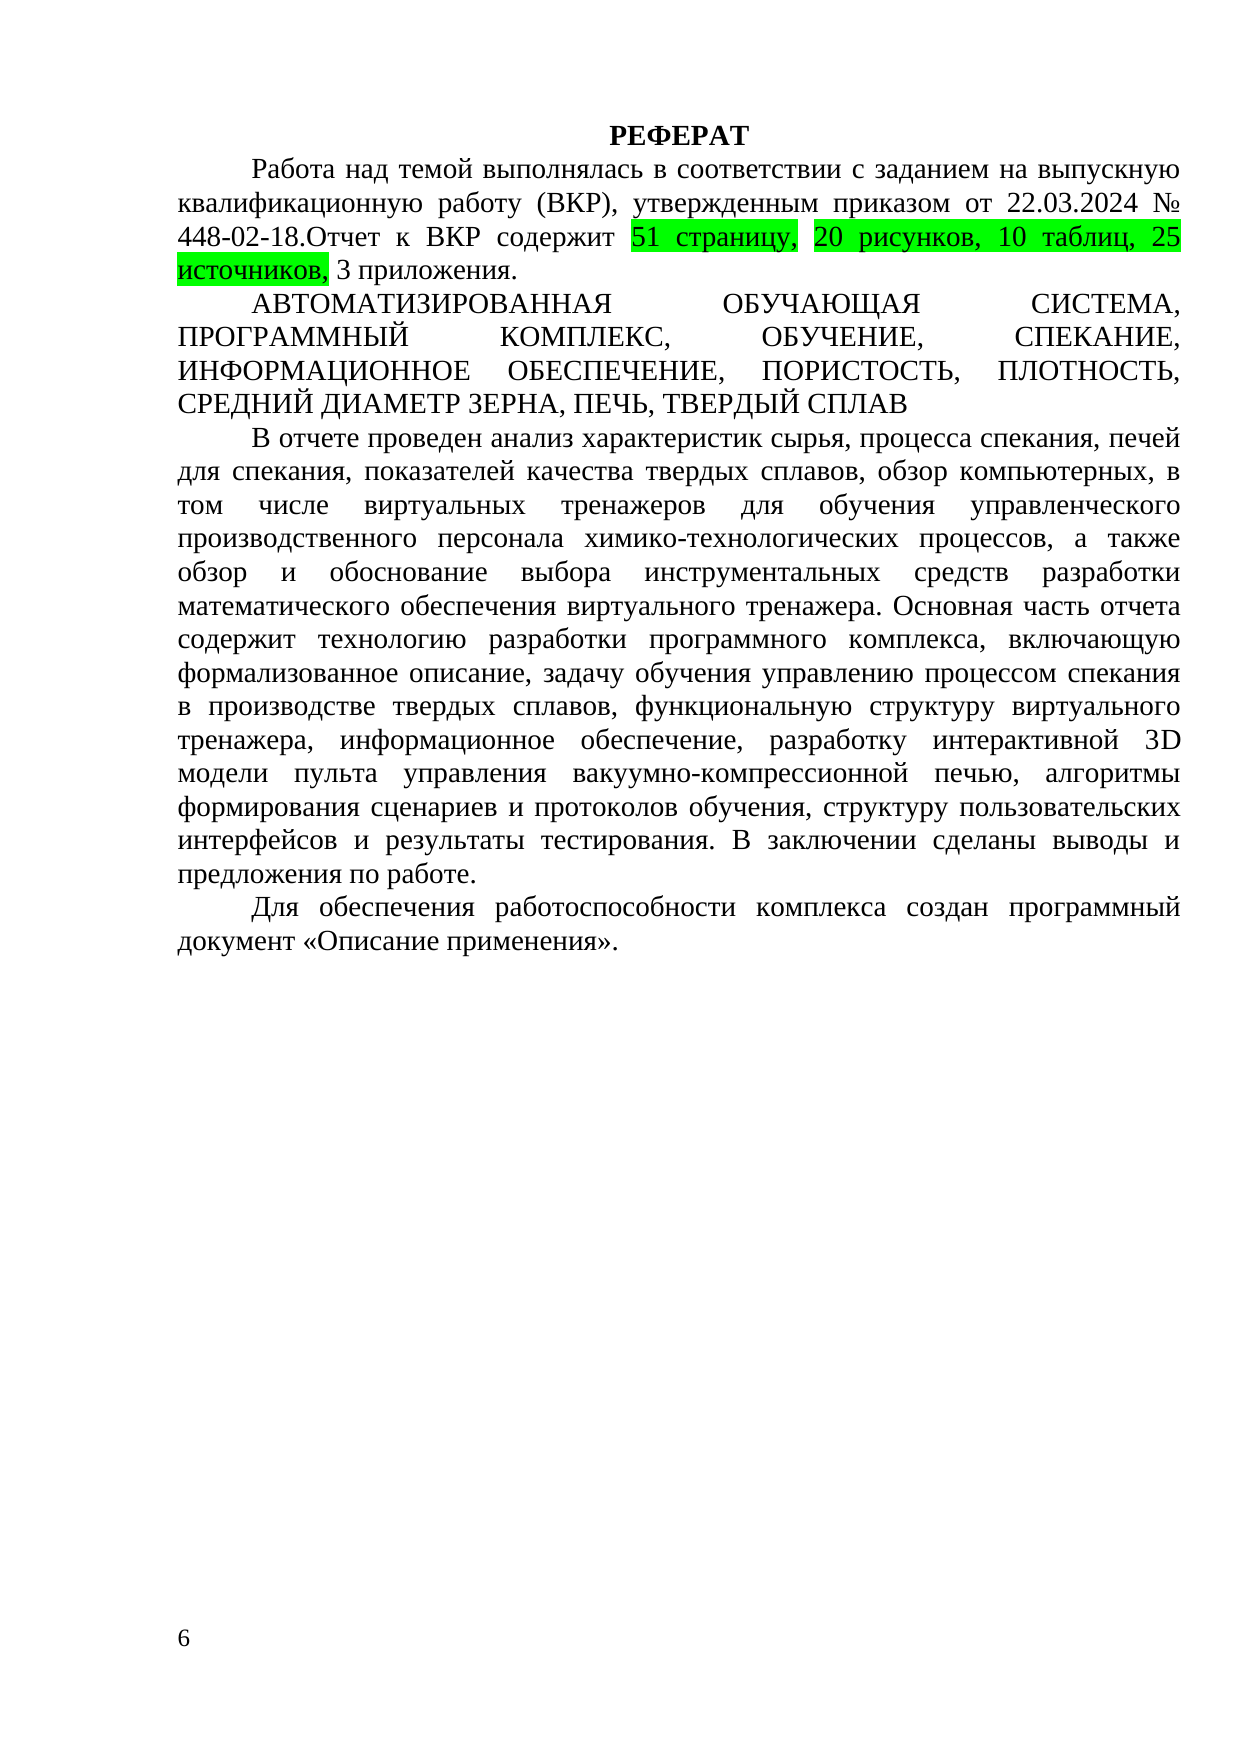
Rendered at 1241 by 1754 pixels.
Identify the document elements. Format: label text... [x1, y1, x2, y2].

text В отчете проведен анализ характеристик сырья, процесса спекания, печей для спекания, показателей качества твердых сплавов, обзор компьютерных, в том числе виртуальных тренажеров для обучения управленческого производственного персонала химико-технологических процессов, а также обзор и обоснование выбора инструментальных средств разработки математического обеспечения виртуального тренажера. Основная часть отчета содержит технологию разработки программного комплекса, включающую формализованное описание, задачу обучения управлению процессом спекания в производстве твердых сплавов, функциональную структуру виртуального тренажера, информационное обеспечение, разработку интерактивной 3D модели пульта управления вакуумно-компрессионной печью, алгоритмы формирования сценариев и протоколов обучения, структуру пользовательских интерфейсов и результаты тестирования. В заключении сделаны выводы и предложения по работе. [177, 420, 1181, 889]
text Работа над темой выполнялась в соответствии с заданием на выпускную квалификационную работу (ВКР), утвержденным приказом от 22.03.2024 № 448-02-18.Отчет к ВКР содержит 51 страницу, 20 рисунков, 10 таблиц, 25 источников, 3 приложения. [177, 152, 1181, 286]
text АВТОМАТИЗИРОВАННАЯ ОБУЧАЮЩАЯ СИСТЕМА, ПРОГРАММНЫЙ КОМПЛЕКС, ОБУЧЕНИЕ, СПЕКАНИЕ, ИНФОРМАЦИОННОЕ ОБЕСПЕЧЕНИЕ, ПОРИСТОСТЬ, ПЛОТНОСТЬ, СРЕДНИЙ ДИАМЕТР ЗЕРНА, ПЕЧЬ, ТВЕРДЫЙ СПЛАВ [177, 286, 1181, 420]
text РЕФЕРАТ [177, 118, 1181, 152]
text Для обеспечения работоспособности комплекса создан программный документ «Описание применения». [177, 889, 1181, 957]
